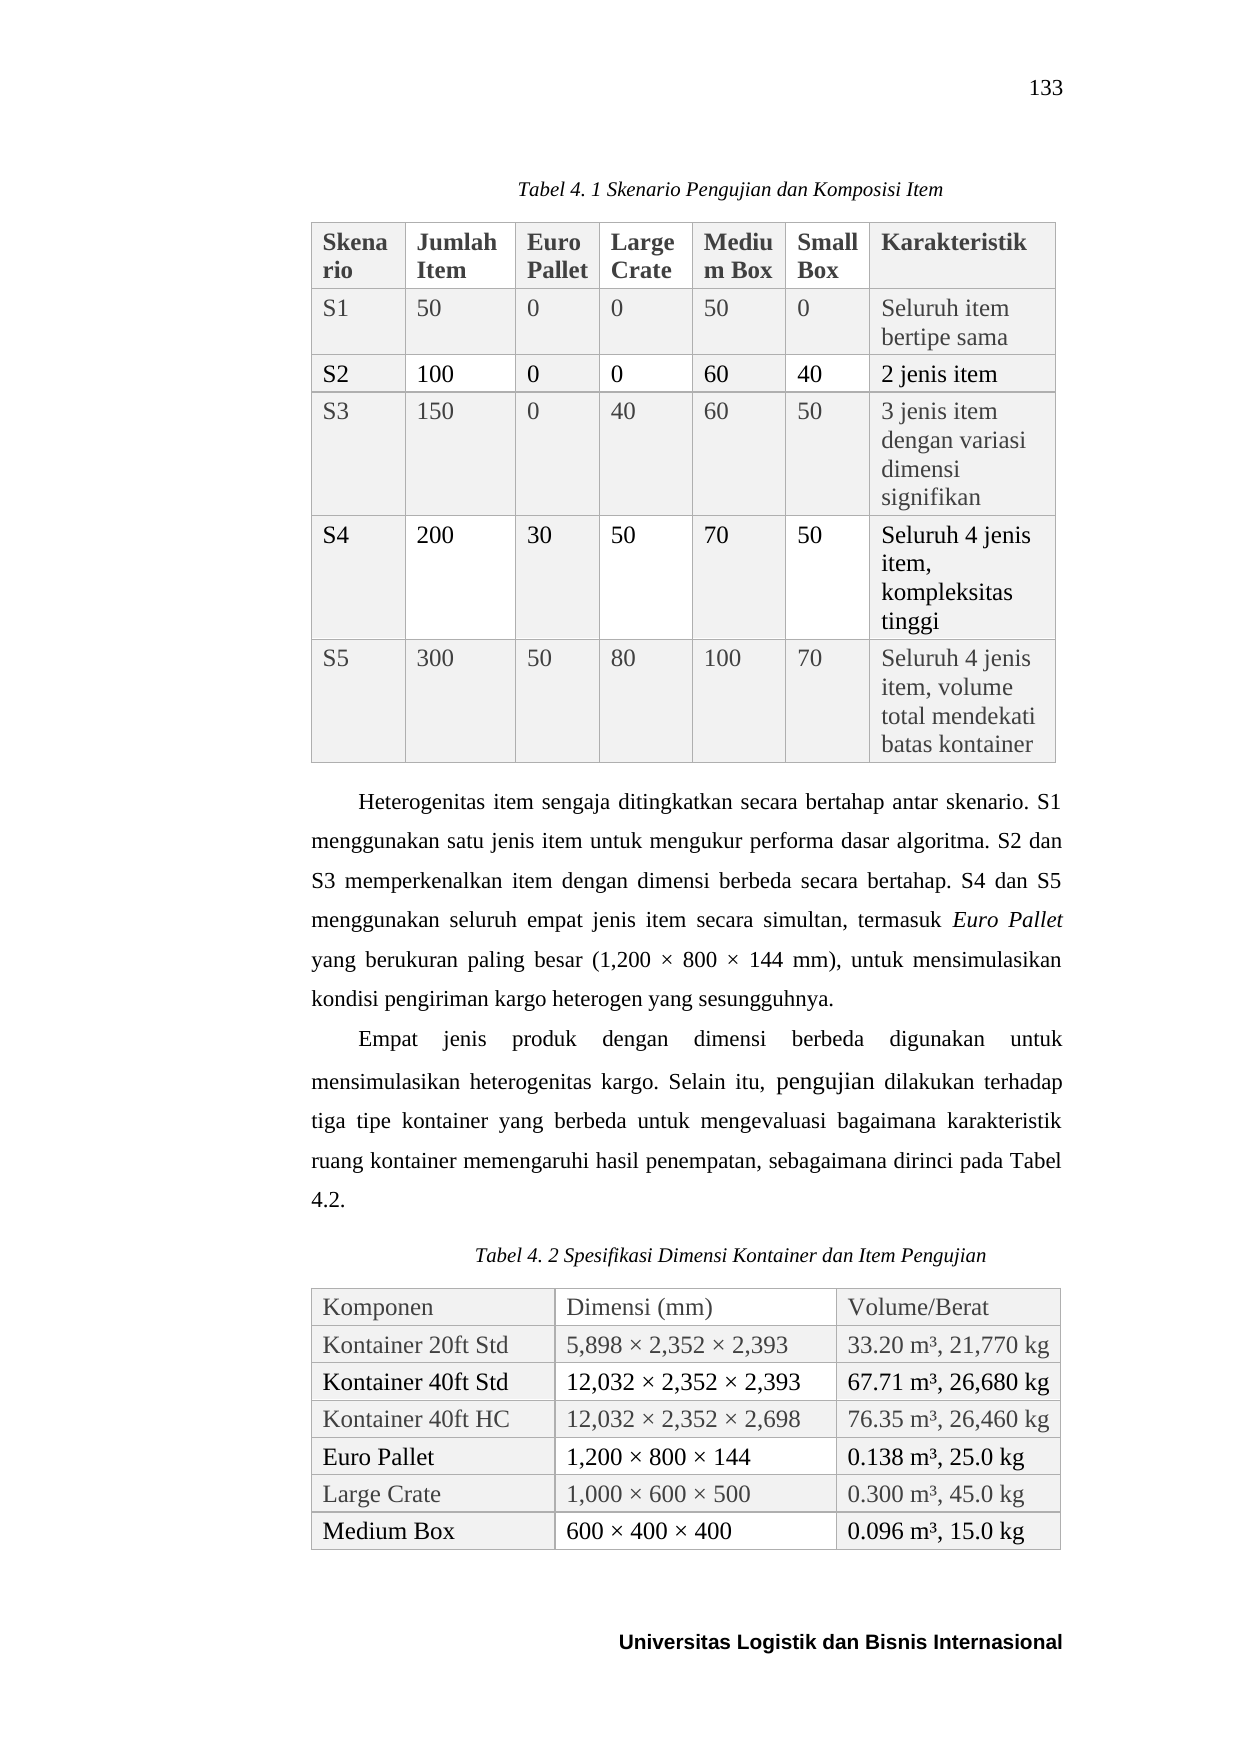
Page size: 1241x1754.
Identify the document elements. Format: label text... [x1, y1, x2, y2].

table_cell 200 [406, 516, 515, 638]
table_cell 1,000 × 600 × 500 [556, 1475, 836, 1511]
table_cell Kontainer 40ft HC [312, 1401, 554, 1437]
table_cell 50 [786, 516, 869, 638]
table_cell 0 [600, 289, 692, 354]
table_cell S2 [312, 355, 405, 391]
table_header Euro Pallet [516, 223, 599, 288]
table_cell Large Crate [312, 1475, 554, 1511]
table_header Dimensi (mm) [556, 1289, 836, 1325]
table_cell Seluruh 4 jenis item, volume total mendekati batas kontainer [870, 640, 1055, 762]
table_cell Medium Box [312, 1513, 554, 1549]
list Empat jenis produk dengan dimensi berbeda digunakan untuk mensimulasikan heterogenitas kargo. Selain itu, pengujian dilakukan terhadap tiga tipe kontainer yang berbeda untuk mengevaluasi bagaimana karakteristik ruang kontainer memengaruhi hasil penempatan, sebagaimana dirinci pada Tabel 4.2. [311, 1025, 1063, 1213]
table_cell 3 jenis item dengan variasi dimensi signifikan [870, 393, 1055, 515]
table_cell 0 [600, 355, 692, 391]
table_cell 0 [516, 355, 599, 391]
table_header Medium Box [693, 223, 785, 288]
table_header Skenario [312, 223, 405, 288]
table_cell 2 jenis item [870, 355, 1055, 391]
table_cell 100 [693, 640, 785, 762]
table_cell 70 [786, 640, 869, 762]
list Heterogenitas item sengaja ditingkatkan secara bertahap antar skenario. S1 menggunakan satu jenis item untuk mengukur performa dasar algoritma. S2 dan S3 memperkenalkan item dengan dimensi berbeda secara bertahap. S4 dan S5 menggunakan seluruh empat jenis item secara simultan, termasuk Euro Pallet yang berukuran paling besar (1,200 × 800 × 144 mm), untuk mensimulasikan kondisi pengiriman kargo heterogen yang sesungguhnya. [311, 788, 1063, 1012]
table_cell Seluruh 4 jenis item, kompleksitas tinggi [870, 516, 1055, 638]
table_header Small Box [786, 223, 869, 288]
table_cell 60 [693, 355, 785, 391]
table_cell 40 [786, 355, 869, 391]
table_cell S1 [312, 289, 405, 354]
table_cell 5,898 × 2,352 × 2,393 [556, 1326, 836, 1362]
table_cell 33.20 m³, 21,770 kg [837, 1326, 1060, 1362]
table_cell 0 [786, 289, 869, 354]
table_cell Kontainer 40ft Std [312, 1363, 554, 1399]
table_cell 50 [516, 640, 599, 762]
table_cell 300 [406, 640, 515, 762]
table_header Volume/Berat [837, 1289, 1060, 1325]
table_header Jumlah Item [406, 223, 515, 288]
table_cell 70 [693, 516, 785, 638]
table_cell 60 [693, 393, 785, 515]
table_cell 50 [600, 516, 692, 638]
table_cell Kontainer 20ft Std [312, 1326, 554, 1362]
table_cell 50 [693, 289, 785, 354]
table_cell Euro Pallet [312, 1438, 554, 1474]
table_cell 0.300 m³, 45.0 kg [837, 1475, 1060, 1511]
table_cell 1,200 × 800 × 144 [556, 1438, 836, 1474]
table_cell S4 [312, 516, 405, 638]
table_cell 30 [516, 516, 599, 638]
table_cell 50 [406, 289, 515, 354]
table_cell 600 × 400 × 400 [556, 1513, 836, 1549]
table_header Large Crate [600, 223, 692, 288]
table_cell 0.096 m³, 15.0 kg [837, 1513, 1060, 1549]
table_header Komponen [312, 1289, 554, 1325]
table_cell 0.138 m³, 25.0 kg [837, 1438, 1060, 1474]
table_cell 12,032 × 2,352 × 2,393 [556, 1363, 836, 1399]
text Tabel 4. 2 Spesifikasi Dimensi Kontainer dan Item Pengujian [325, 1243, 1063, 1267]
table_cell 0 [516, 289, 599, 354]
table_cell 0 [516, 393, 599, 515]
table_cell 12,032 × 2,352 × 2,698 [556, 1401, 836, 1437]
table_cell 50 [786, 393, 869, 515]
table_cell S3 [312, 393, 405, 515]
table_header Karakteristik [870, 223, 1055, 288]
table_cell 100 [406, 355, 515, 391]
table_cell 40 [600, 393, 692, 515]
table_cell S5 [312, 640, 405, 762]
table_cell Seluruh item bertipe sama [870, 289, 1055, 354]
table_cell 76.35 m³, 26,460 kg [837, 1401, 1060, 1437]
text Tabel 4. 1 Skenario Pengujian dan Komposisi Item [325, 177, 1063, 201]
table_cell 150 [406, 393, 515, 515]
table_cell 67.71 m³, 26,680 kg [837, 1363, 1060, 1399]
table_cell 80 [600, 640, 692, 762]
